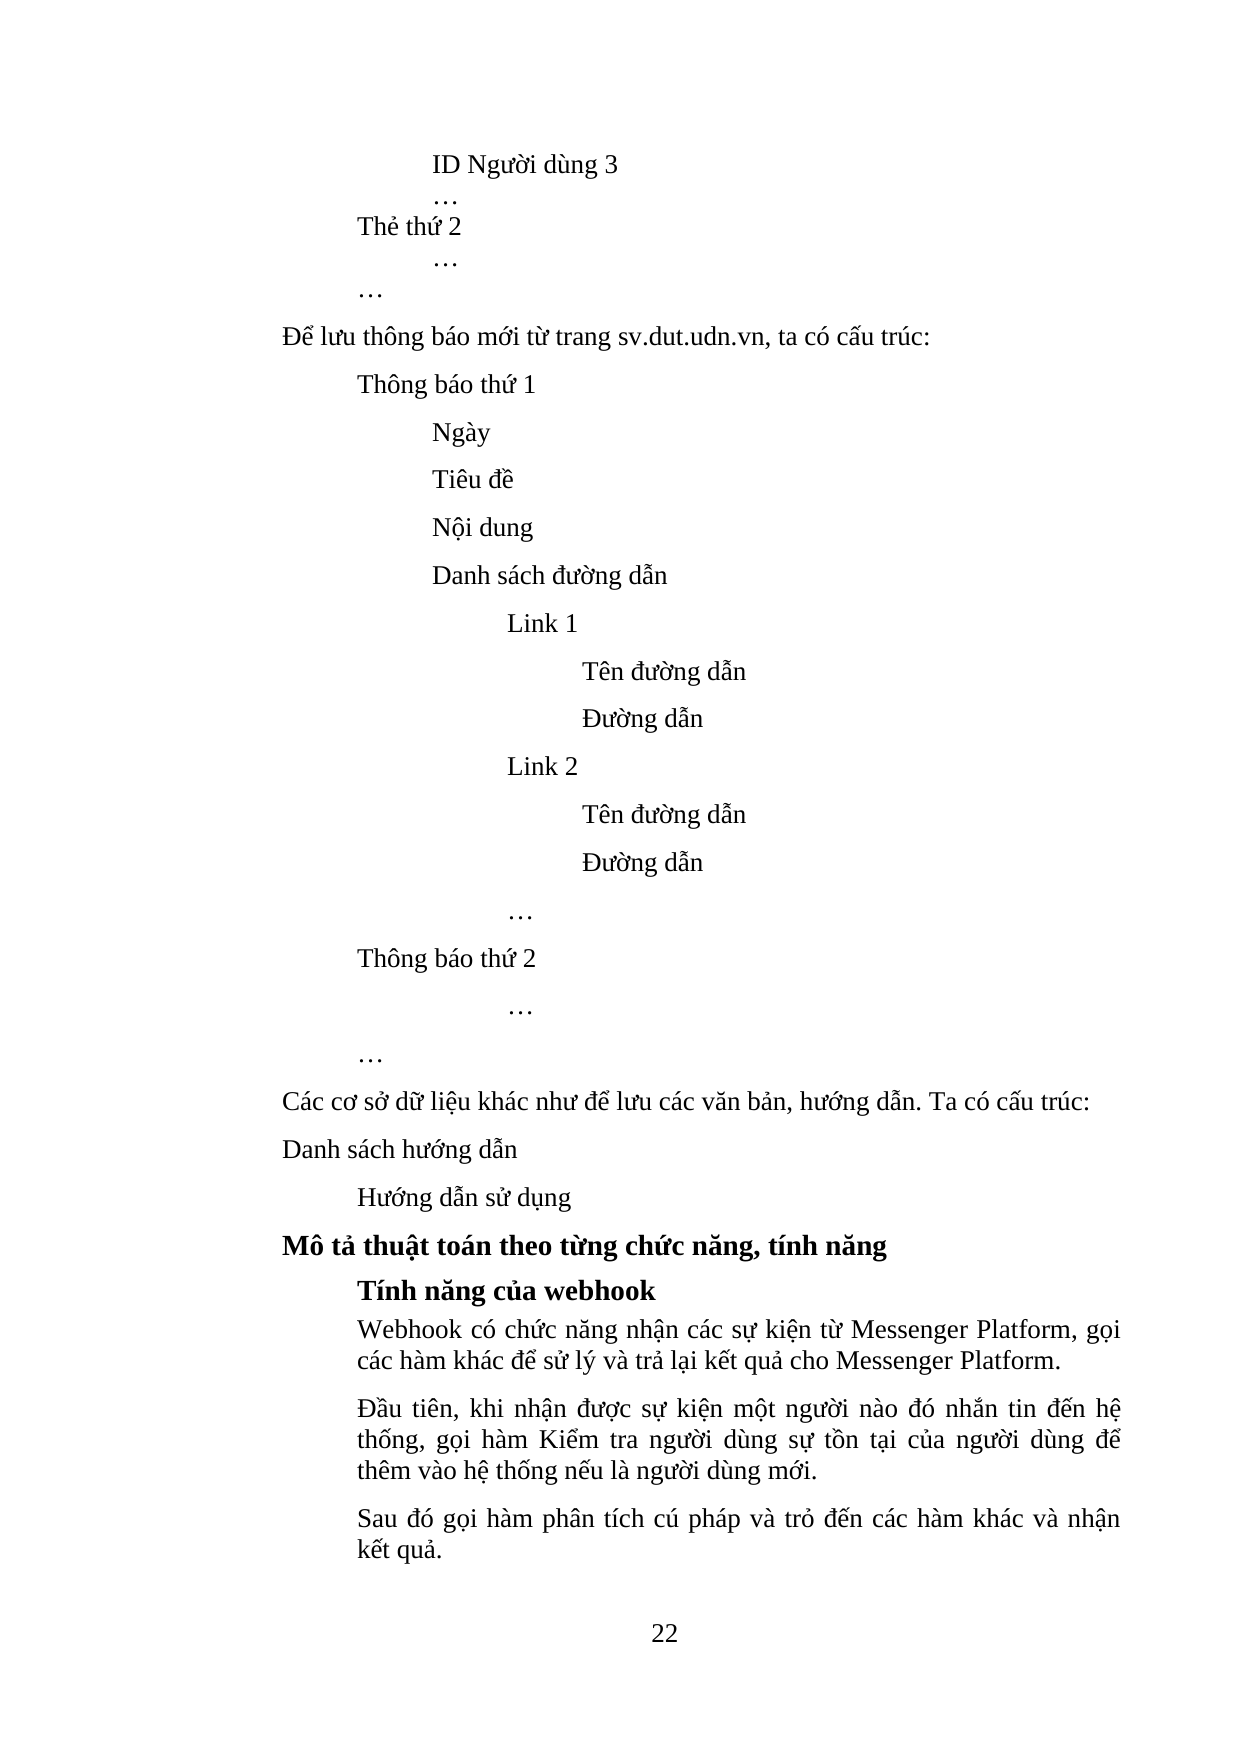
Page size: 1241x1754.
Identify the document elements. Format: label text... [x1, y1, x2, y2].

text … [282, 1037, 1122, 1068]
text Thông báo thứ 2 [282, 942, 1122, 973]
text Đầu tiên, khi nhận được sự kiện một người nào đó nhắn tin đến hệ thống, gọi hàm Kiểm tra người dùng sự tồn tại của người dùng để thêm vào hệ thống nếu là người dùng mới. [357, 1392, 1122, 1486]
text Nội dung [282, 511, 1122, 542]
text Tên đường dẫn [282, 655, 1122, 686]
text Webhook có chức năng nhận các sự kiện từ Messenger Platform, gọi các hàm khác để sử lý và trả lại kết quả cho Messenger Platform. [357, 1313, 1122, 1375]
text Link 2 [282, 750, 1122, 782]
text Danh sách hướng dẫn [282, 1133, 1122, 1164]
list … [357, 241, 1122, 272]
text Các cơ sở dữ liệu khác như để lưu các văn bản, hướng dẫn. Ta có cấu trúc: [282, 1085, 1122, 1116]
text Sau đó gọi hàm phân tích cú pháp và trỏ đến các hàm khác và nhận kết quả. [357, 1502, 1122, 1564]
subtitle Mô tả thuật toán theo từng chức năng, tính năng [282, 1228, 1122, 1262]
list ID Người dùng 3 [357, 148, 1122, 179]
text Ngày [282, 416, 1122, 447]
text Hướng dẫn sử dụng [282, 1181, 1122, 1212]
text Link 1 [282, 607, 1122, 638]
text Đường dẫn [282, 703, 1122, 734]
text Danh sách đường dẫn [282, 559, 1122, 590]
text Đường dẫn [282, 846, 1122, 877]
text … [282, 894, 1122, 925]
text Tiêu đề [282, 463, 1122, 495]
text Thông báo thứ 1 [282, 368, 1122, 399]
list Thẻ thứ 2 [357, 210, 1122, 241]
text … [282, 989, 1122, 1021]
text Để lưu thông báo mới từ trang sv.dut.udn.vn, ta có cấu trúc: [282, 320, 1122, 351]
list … [357, 179, 1122, 210]
list … [357, 272, 1122, 303]
subtitle Tính năng của webhook [282, 1273, 1122, 1306]
text Tên đường dẫn [282, 798, 1122, 829]
